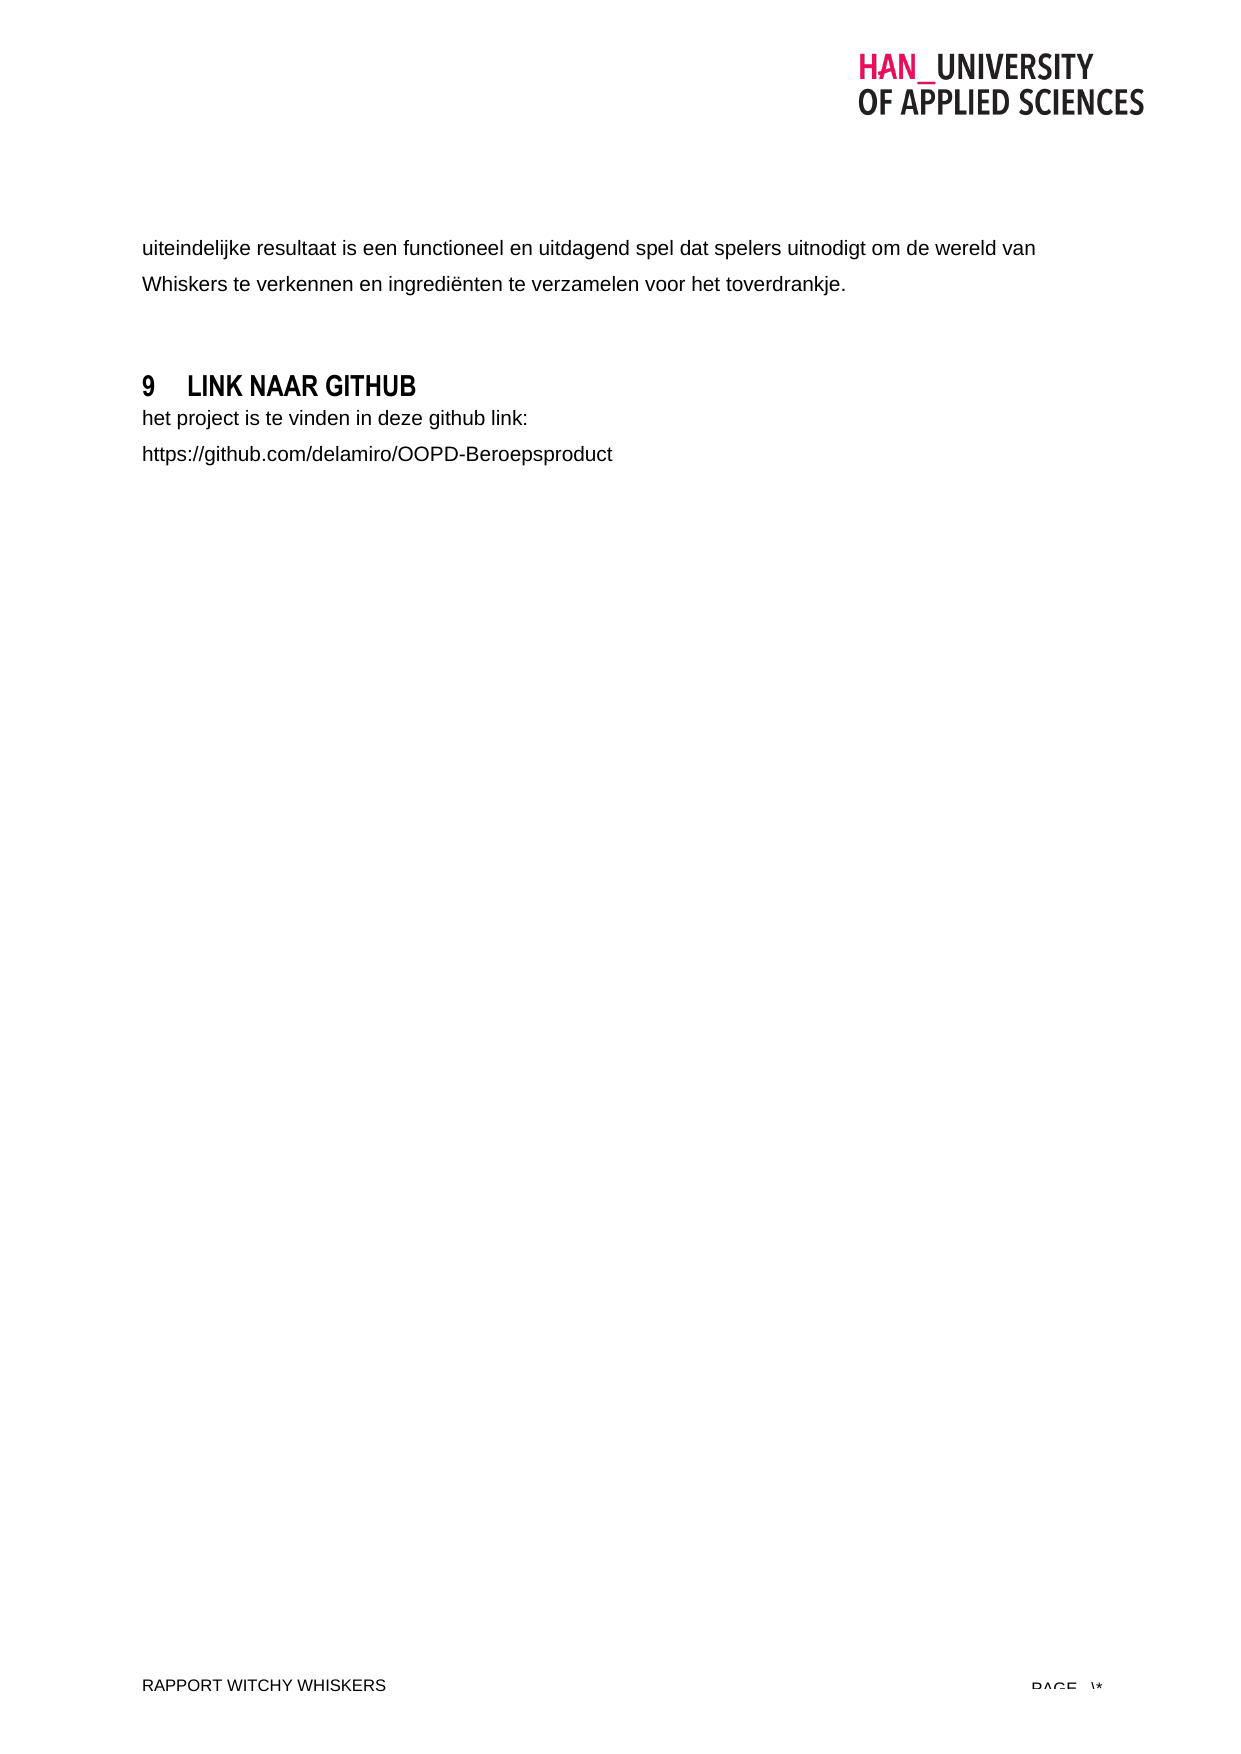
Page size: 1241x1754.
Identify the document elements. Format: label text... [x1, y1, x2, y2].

subtitle Link naar Github [142, 369, 1098, 402]
text het project is te vinden in deze github link: [142, 406, 1098, 430]
text https://github.com/delamiro/OOPD-Beroepsproduct [142, 442, 1098, 466]
picture [805, 0, 1198, 169]
